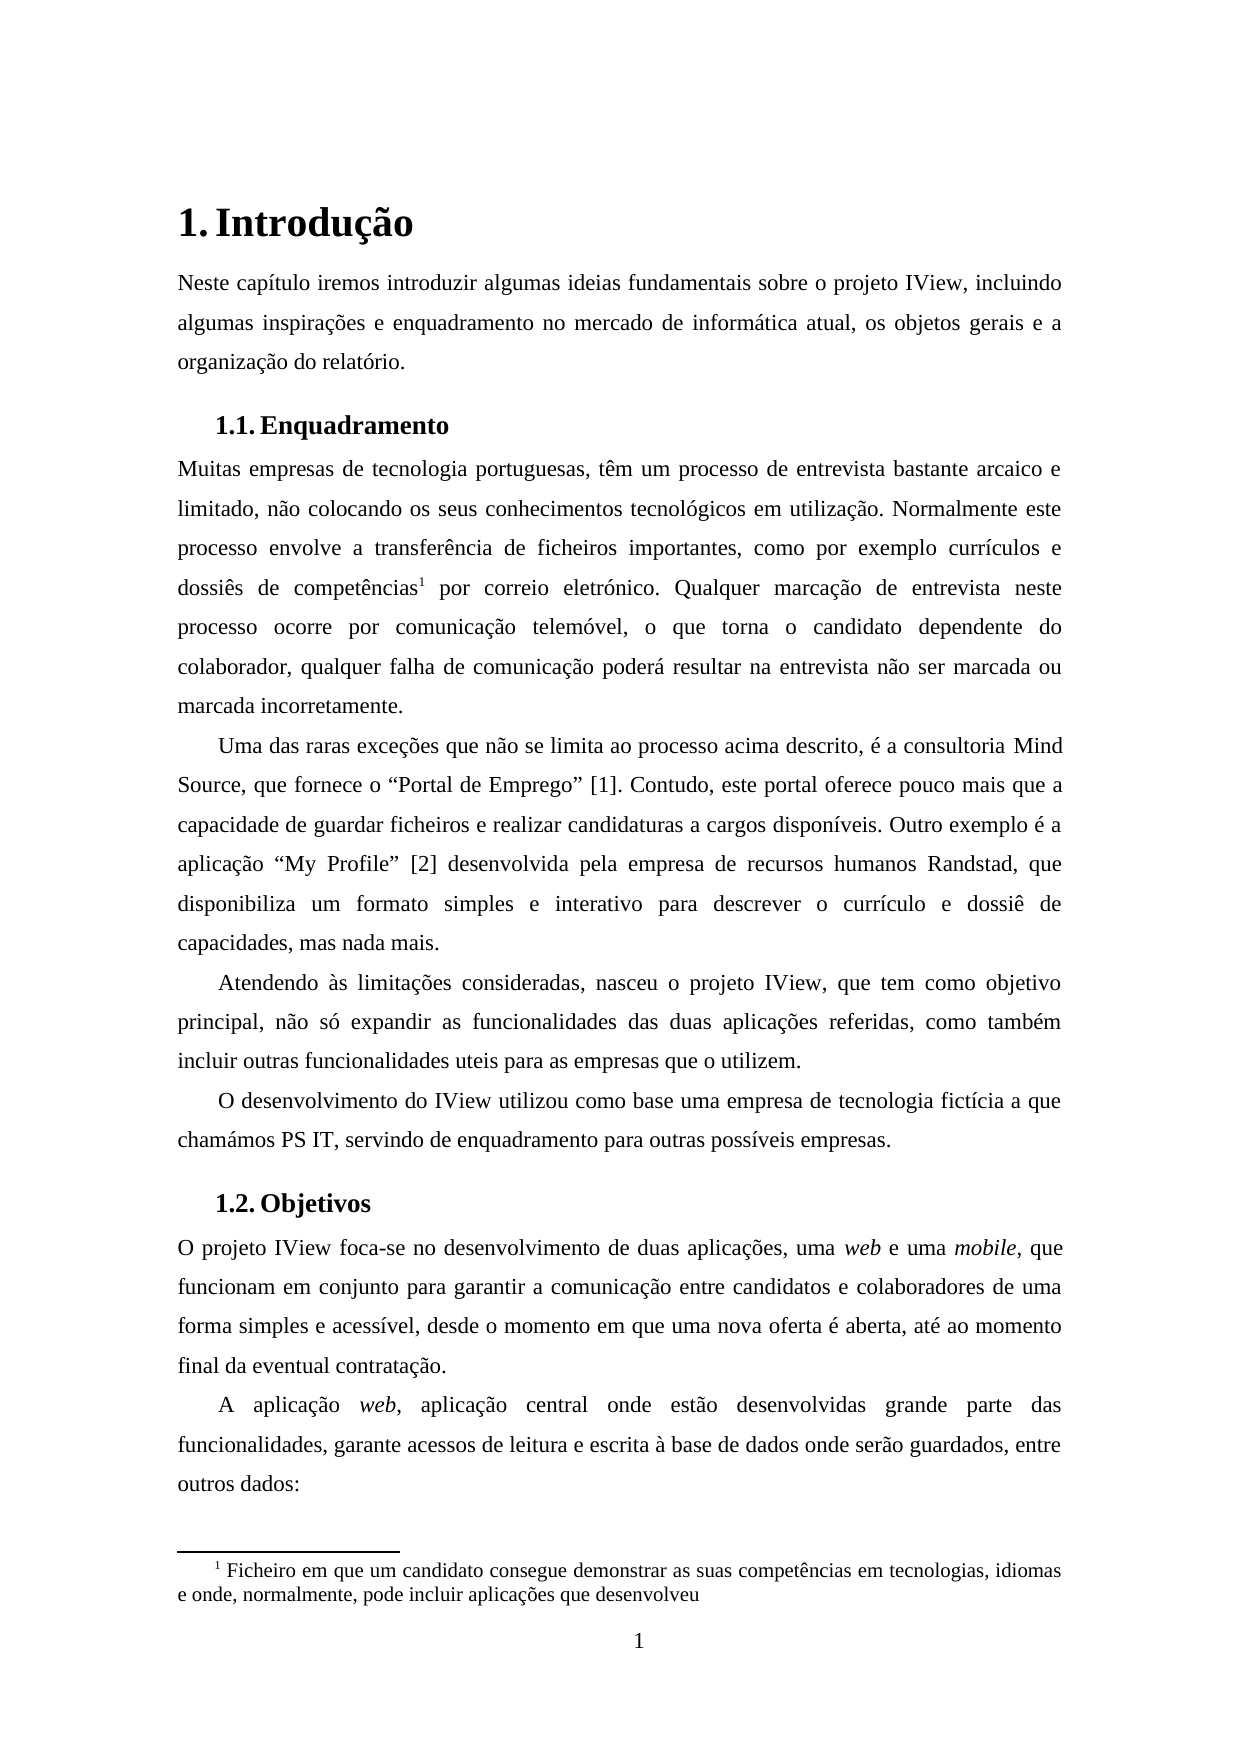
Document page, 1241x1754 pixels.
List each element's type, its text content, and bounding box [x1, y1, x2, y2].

text Muitas empresas de tecnologia portuguesas, têm um processo de entrevista bastante arcaico e limitado, não colocando os seus conhecimentos tecnológicos em utilização. Normalmente este processo envolve a transferência de ficheiros importantes, como por exemplo currículos e dossiês de competências por correio eletrónico. Qualquer marcação de entrevista neste processo ocorre por comunicação telemóvel, o que torna o candidato dependente do colaborador, qualquer falha de comunicação poderá resultar na entrevista não ser marcada ou marcada incorretamente. [177, 455, 1063, 719]
text Uma das raras exceções que não se limita ao processo acima descrito, é a consultoria Mind Source, que fornece o “Portal de Emprego”. Contudo, este portal oferece pouco mais que a capacidade de guardar ficheiros e realizar candidaturas a cargos disponíveis. Outro exemplo é a aplicação “My Profile” desenvolvida pela empresa de recursos humanos Randstad, que disponibiliza um formato simples e interativo para descrever o currículo e dossiê de capacidades, mas nada mais. [177, 732, 1063, 956]
text O desenvolvimento do IView utilizou como base uma empresa de tecnologia fictícia a que chamámos PS IT, servindo de enquadramento para outras possíveis empresas. [177, 1087, 1063, 1153]
text A aplicação web, aplicação central onde estão desenvolvidas grande parte das funcionalidades, garante acessos de leitura e escrita à base de dados onde serão guardados, entre outros dados: [177, 1391, 1063, 1497]
subtitle Introdução [177, 198, 1063, 246]
subtitle Objetivos [215, 1187, 1063, 1218]
text Atendendo às limitações consideradas, nasceu o projeto IView, que tem como objetivo principal, não só expandir as funcionalidades das duas aplicações referidas, como também incluir outras funcionalidades uteis para as empresas que o utilizem. [177, 969, 1063, 1074]
text O projeto IView foca-se no desenvolvimento de duas aplicações, uma web e uma mobile, que funcionam em conjunto para garantir a comunicação entre candidatos e colaboradores de uma forma simples e acessível, desde o momento em que uma nova oferta é aberta, até ao momento final da eventual contratação. [177, 1233, 1063, 1378]
subtitle Enquadramento [215, 409, 1063, 440]
text Neste capítulo iremos introduzir algumas ideias fundamentais sobre o projeto IView, incluindo algumas inspirações e enquadramento no mercado de informática atual, os objetos gerais e a organização do relatório. [177, 269, 1063, 375]
